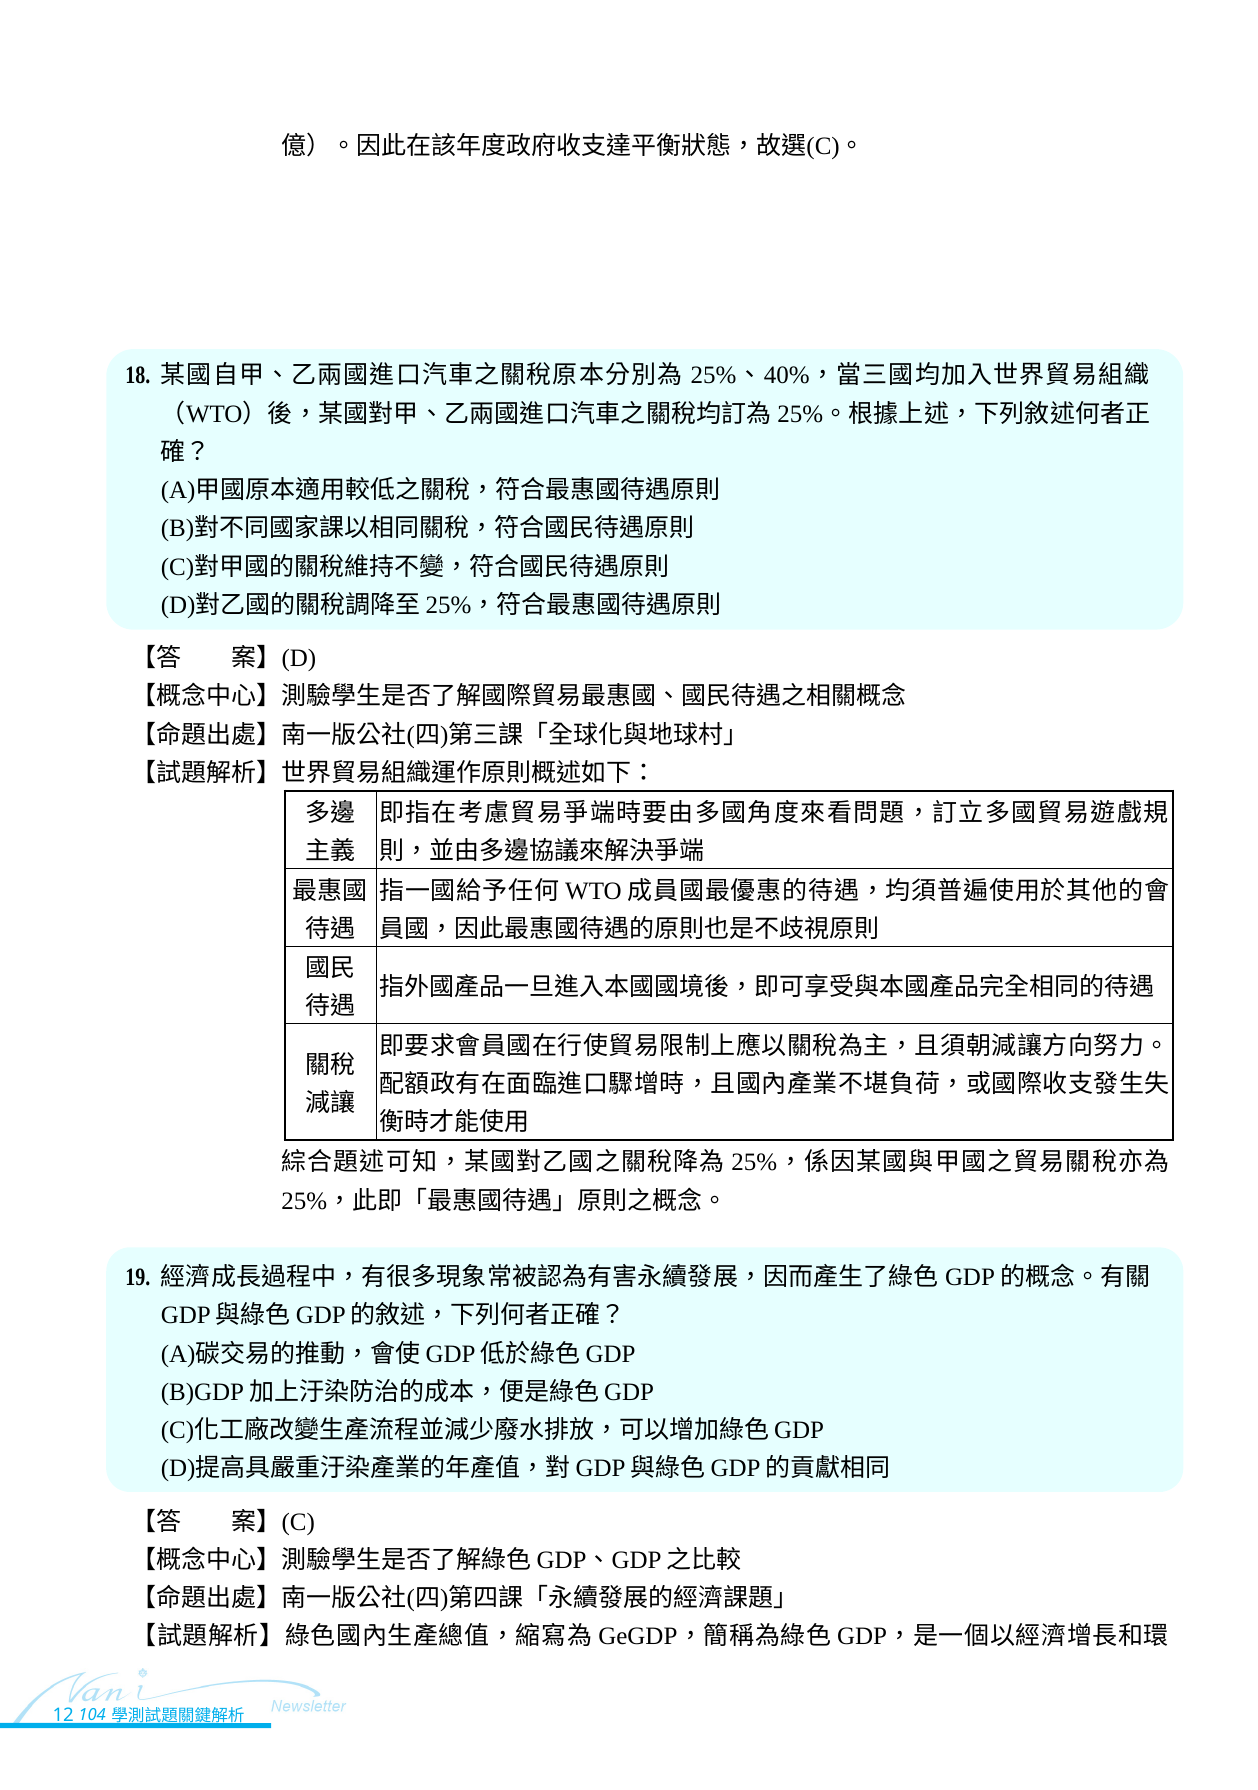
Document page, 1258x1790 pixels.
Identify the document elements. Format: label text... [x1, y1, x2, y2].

table_cell 指外國產品一旦進入本國國境後，即可享受與本國產品完全相同的待遇 [377, 947, 1172, 1023]
table_cell 國民 待遇 [286, 947, 376, 1023]
table_cell 最惠國 待遇 [286, 869, 376, 946]
text 【答 案】(C) [131, 1500, 1169, 1538]
table_cell 關稅 減讓 [286, 1024, 376, 1139]
text 【命題出處】南一版公社(四)第四課「永續發展的經濟課題」 [131, 1577, 1169, 1615]
text 【概念中心】測驗學生是否了解國際貿易最惠國、國民待遇之相關概念 【命題出處】南一版公社(四)第三課「全球化與地球村」 [131, 675, 1169, 751]
text 【試題解析】透過表格數據可知，政府收入主要項目為「徵收所得稅、違規罰款、國有土地出租租金、公營事業盈餘繳庫」（總計＝10＋1＋1＋2＝14億）；政府支出主要項目為「債還公債利息、發放老人津貼、支付公教人員薪水」（總計=5+3+6=14億）。因此在該年度政府收支達平衡狀態，故選(C)。 [131, 124, 1169, 163]
text 綜合題述可知，某國對乙國之關稅降為25%，係因某國與甲國之貿易關稅亦為25%，此即「最惠國待遇」原則之概念。 [131, 1141, 1169, 1217]
text 【答 案】(D) [131, 637, 1169, 675]
text 19. 經濟成長過程中，有很多現象常被認為有害永續發展，因而產生了綠色GDP的概念。有關GDP與綠色GDP的敘述，下列何者正確？ (A)碳交易的推動，會使GDP低於綠色GDP (B)GDP加上汙染防治的成本，便是綠色GDP (C)化工廠改變生產流程並減少廢水排放，可以增加綠色GDP (D)提高具嚴重汙染產業的年產值，對GDP與綠色GDP的貢獻相同 [125, 1256, 1151, 1485]
picture [12, 1668, 347, 1724]
table_header 多邊 主義 [286, 792, 376, 868]
table_cell 指一國給予任何WTO成員國最優惠的待遇，均須普遍使用於其他的會員國，因此最惠國待遇的原則也是不歧視原則 [377, 869, 1172, 946]
text 18. 某國自甲、乙兩國進口汽車之關稅原本分別為25%、40%，當三國均加入世界貿易組織（WTO）後，某國對甲、乙兩國進口汽車之關稅均訂為25%。根據上述，下列敘述何者正確？ (A)甲國原本適用較低之關稅，符合最惠國待遇原則 (B)對不同國家課以相同關稅，符合國民待遇原則 (C)對甲國的關稅維持不變，符合國民待遇原則 (D)對乙國的關稅調降至25%，符合最惠國待遇原則 [125, 354, 1151, 621]
table_cell 即要求會員國在行使貿易限制上應以關稅為主，且須朝減讓方向努力。配額政有在面臨進口驟增時，且國內產業不堪負荷，或國際收支發生失衡時才能使用 [377, 1024, 1172, 1139]
table_header 即指在考慮貿易爭端時要由多國角度來看問題，訂立多國貿易遊戲規則，並由多邊協議來解決爭端 [377, 792, 1172, 868]
text 【試題解析】世界貿易組織運作原則概述如下： [131, 751, 1169, 789]
text 【概念中心】測驗學生是否了解綠色GDP、GDP之比較 [131, 1538, 1169, 1577]
